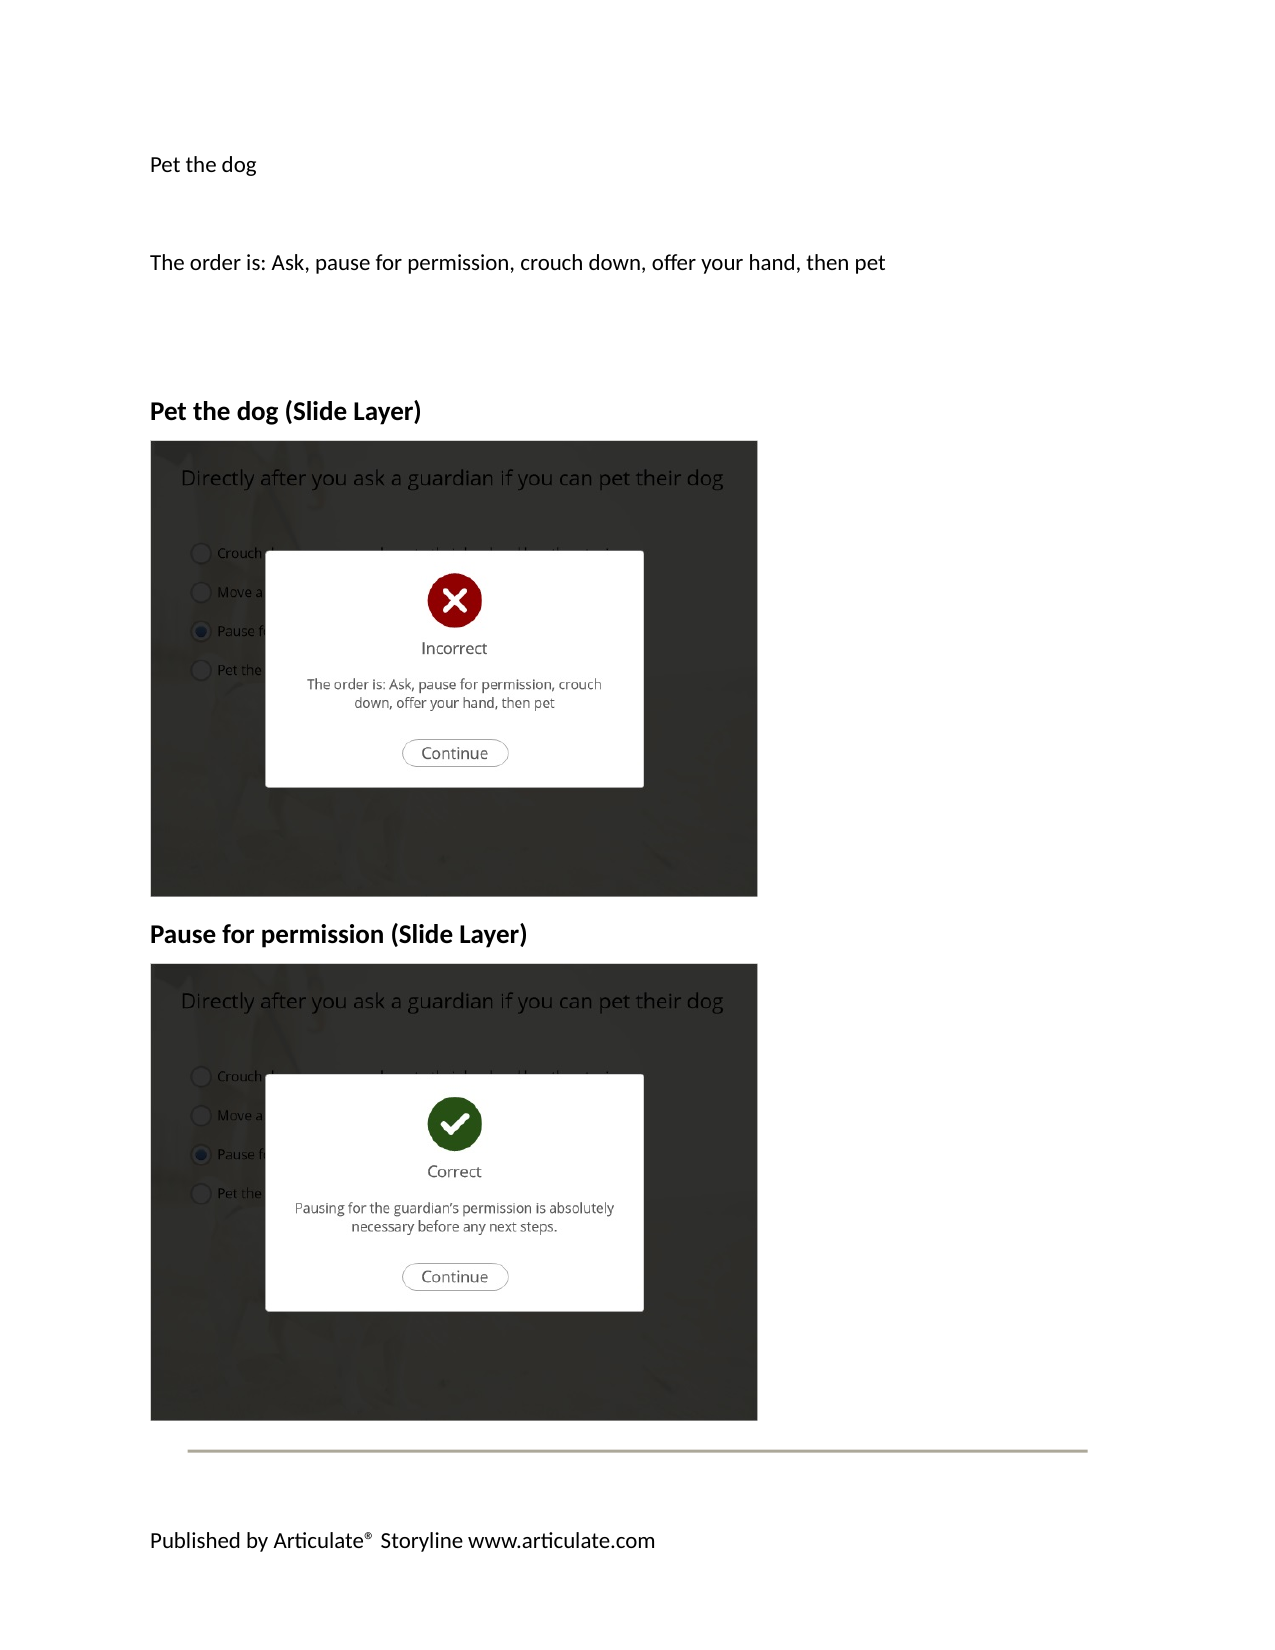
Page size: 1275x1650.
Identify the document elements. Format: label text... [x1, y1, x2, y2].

subtitle Pet the dog (Slide Layer) [150, 394, 1125, 427]
subtitle Pause for permission (Slide Layer) [150, 918, 1125, 951]
